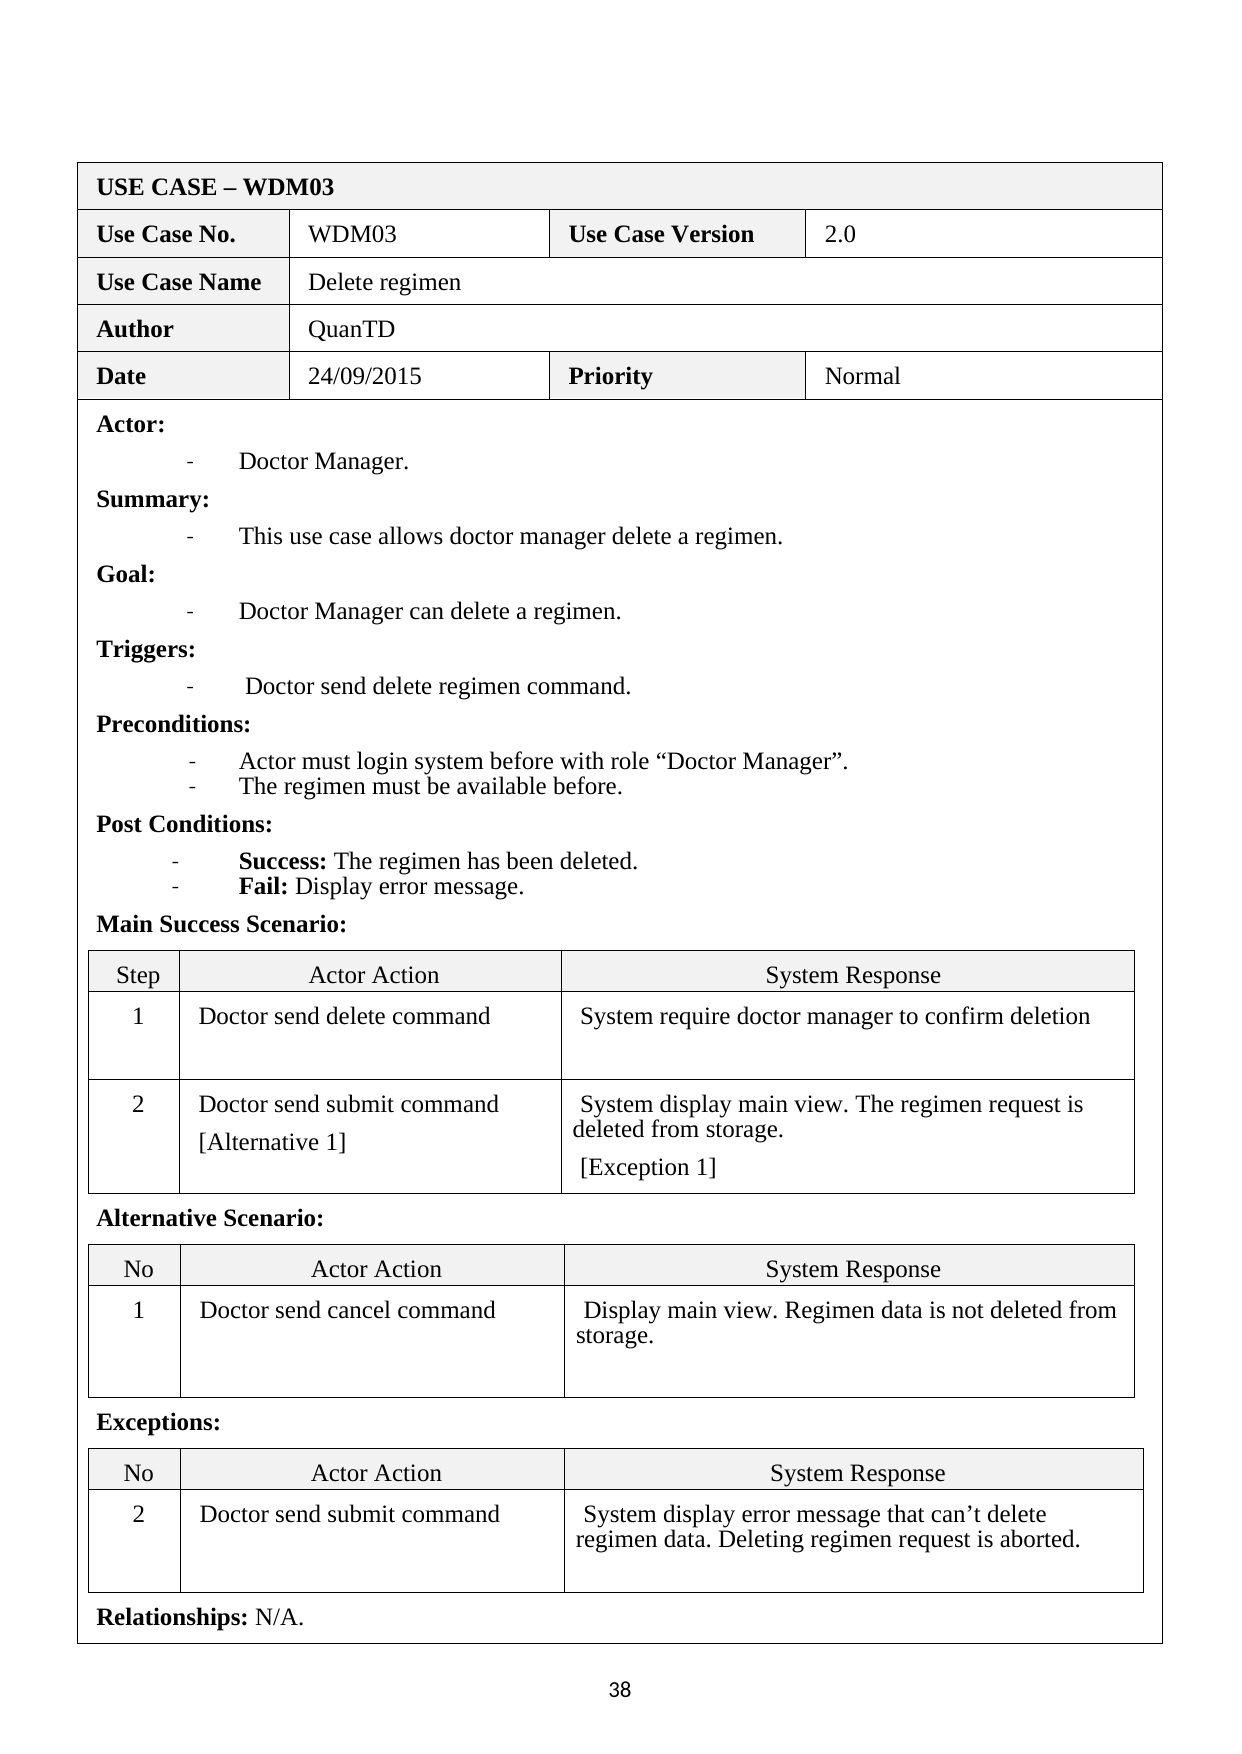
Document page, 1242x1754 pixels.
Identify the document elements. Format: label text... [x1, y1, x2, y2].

table_cell Use Case Name [78, 258, 289, 304]
table_cell Normal [806, 352, 1162, 398]
table_cell Use Case Version [550, 210, 805, 257]
table_cell Use Case No. [78, 210, 289, 257]
table_cell Author [78, 305, 289, 351]
table_cell 2.0 [806, 210, 1162, 257]
table_cell Delete regimen [290, 258, 1162, 304]
table_cell Date [78, 352, 289, 398]
table_cell Priority [550, 352, 805, 398]
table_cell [78, 400, 1162, 1643]
table_cell 24/09/2015 [290, 352, 549, 398]
table_header USE CASE – WDM03 [78, 163, 1162, 209]
table_cell QuanTD [290, 305, 1162, 351]
table_cell WDM03 [290, 210, 549, 257]
